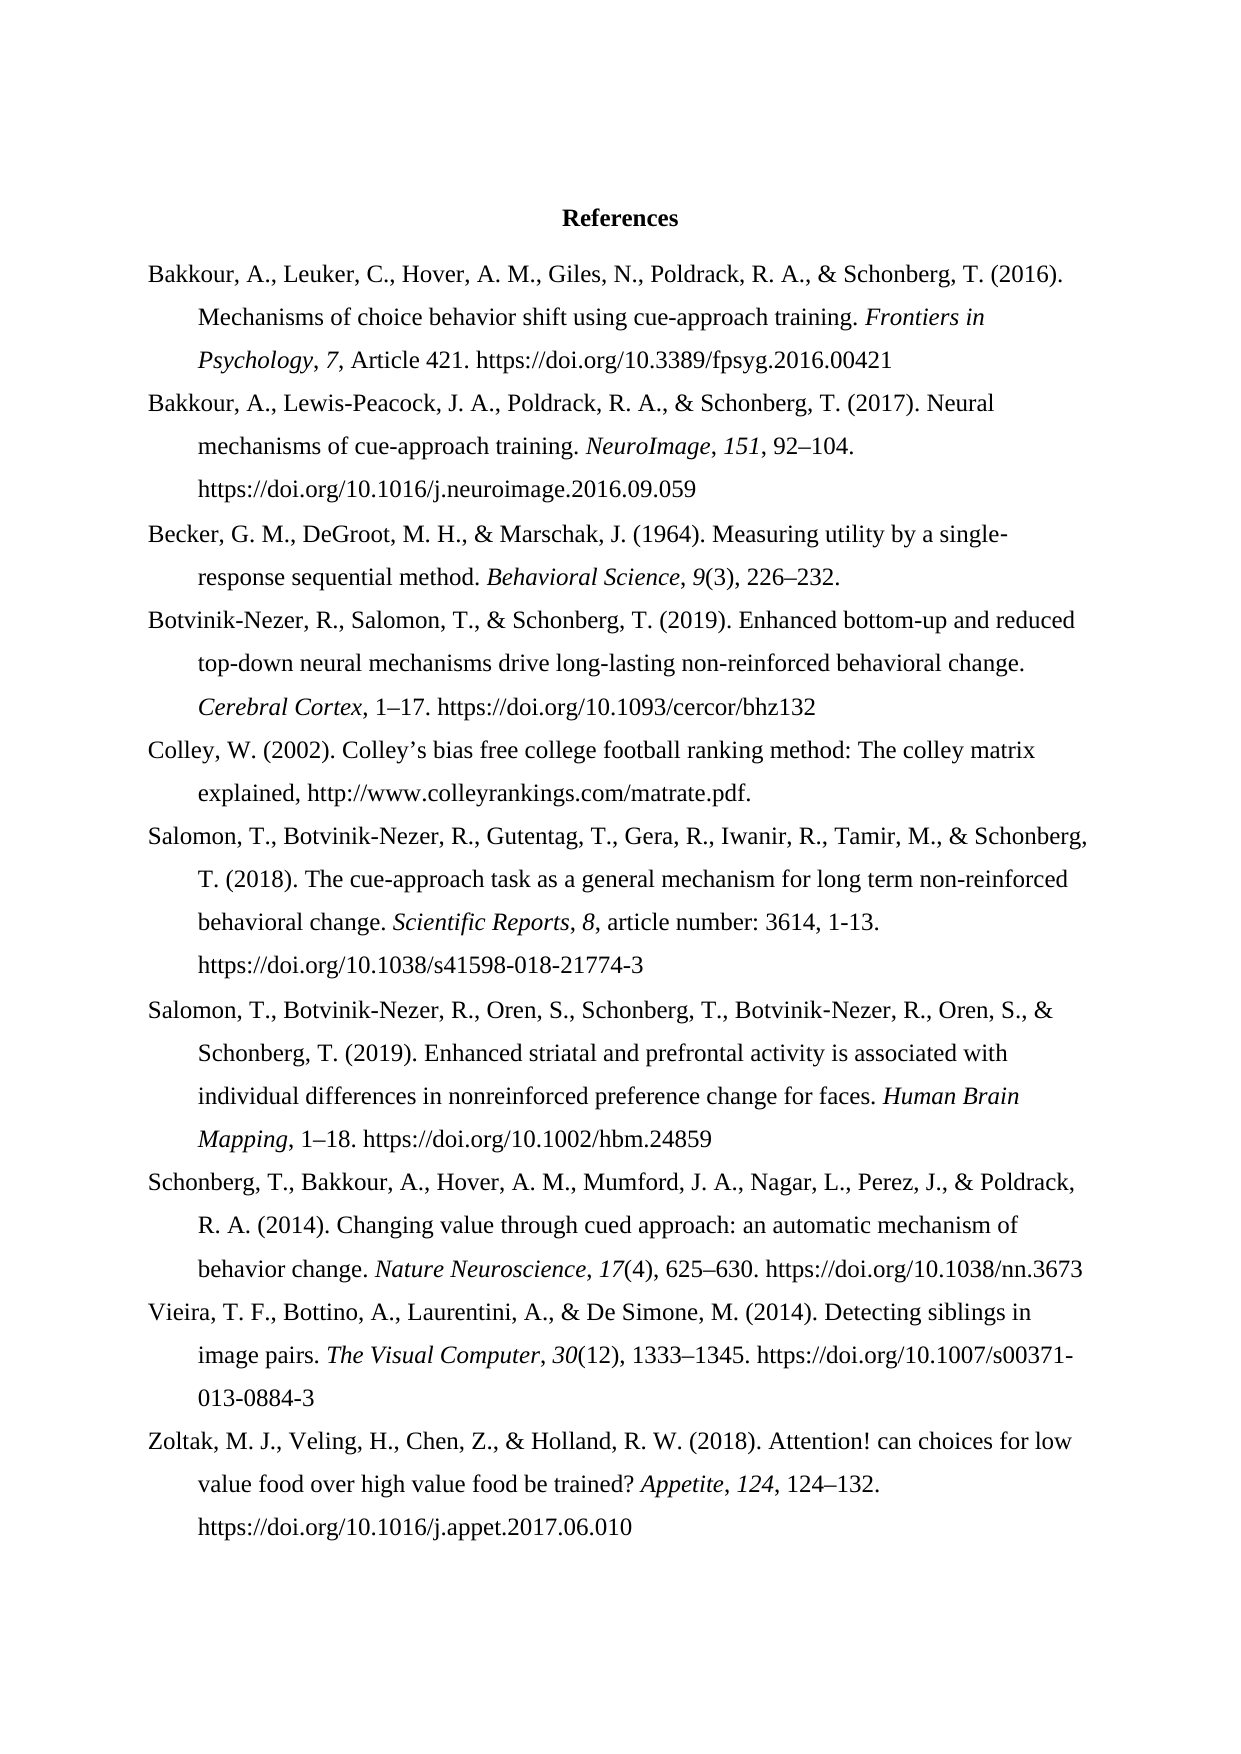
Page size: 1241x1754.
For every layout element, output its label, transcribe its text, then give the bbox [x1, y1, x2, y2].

text Salomon, T., Botvinik-Nezer, R., Gutentag, T., Gera, R., Iwanir, R., Tamir, M., & Schonberg, T. (2018). The cue-approach task as a general mechanism for long term non-reinforced behavioral change. Scientific Reports, 8, article number: 3614, 1-13. https://doi.org/10.1038/s41598-018-21774-3 [148, 821, 1093, 979]
text Colley, W. (2002). Colley’s bias free college football ranking method: The colley matrix explained, http://www.colleyrankings.com/matrate.pdf. [148, 735, 1093, 807]
text Bakkour, A., Leuker, C., Hover, A. M., Giles, N., Poldrack, R. A., & Schonberg, T. (2016). Mechanisms of choice behavior shift using cue-approach training. Frontiers in Psychology, 7, Article 421. https://doi.org/10.3389/fpsyg.2016.00421 [148, 259, 1093, 374]
text Zoltak, M. J., Veling, H., Chen, Z., & Holland, R. W. (2018). Attention! can choices for low value food over high value food be trained? Appetite, 124, 124–132. https://doi.org/10.1016/j.appet.2017.06.010 [148, 1426, 1093, 1541]
text Bakkour, A., Lewis-Peacock, J. A., Poldrack, R. A., & Schonberg, T. (2017). Neural mechanisms of cue-approach training. NeuroImage, 151, 92–104. https://doi.org/10.1016/j.neuroimage.2016.09.059 [148, 388, 1093, 503]
text Botvinik-Nezer, R., Salomon, T., & Schonberg, T. (2019). Enhanced bottom-up and reduced top-down neural mechanisms drive long-lasting non-reinforced behavioral change. Cerebral Cortex, 1–17. https://doi.org/10.1093/cercor/bhz132 [148, 605, 1093, 720]
text Becker, G. M., DeGroot, M. H., & Marschak, J. (1964). Measuring utility by a single‐response sequential method. Behavioral Science, 9(3), 226–232. [148, 518, 1093, 591]
text References [148, 203, 1093, 232]
text Vieira, T. F., Bottino, A., Laurentini, A., & De Simone, M. (2014). Detecting siblings in image pairs. The Visual Computer, 30(12), 1333–1345. https://doi.org/10.1007/s00371-013-0884-3 [148, 1297, 1093, 1412]
text Salomon, T., Botvinik-Nezer, R., Oren, S., Schonberg, T., Botvinik‐Nezer, R., Oren, S., & Schonberg, T. (2019). Enhanced striatal and prefrontal activity is associated with individual differences in nonreinforced preference change for faces. Human Brain Mapping, 1–18. https://doi.org/10.1002/hbm.24859 [148, 993, 1093, 1153]
text Schonberg, T., Bakkour, A., Hover, A. M., Mumford, J. A., Nagar, L., Perez, J., & Poldrack, R. A. (2014). Changing value through cued approach: an automatic mechanism of behavior change. Nature Neuroscience, 17(4), 625–630. https://doi.org/10.1038/nn.3673 [148, 1167, 1093, 1282]
